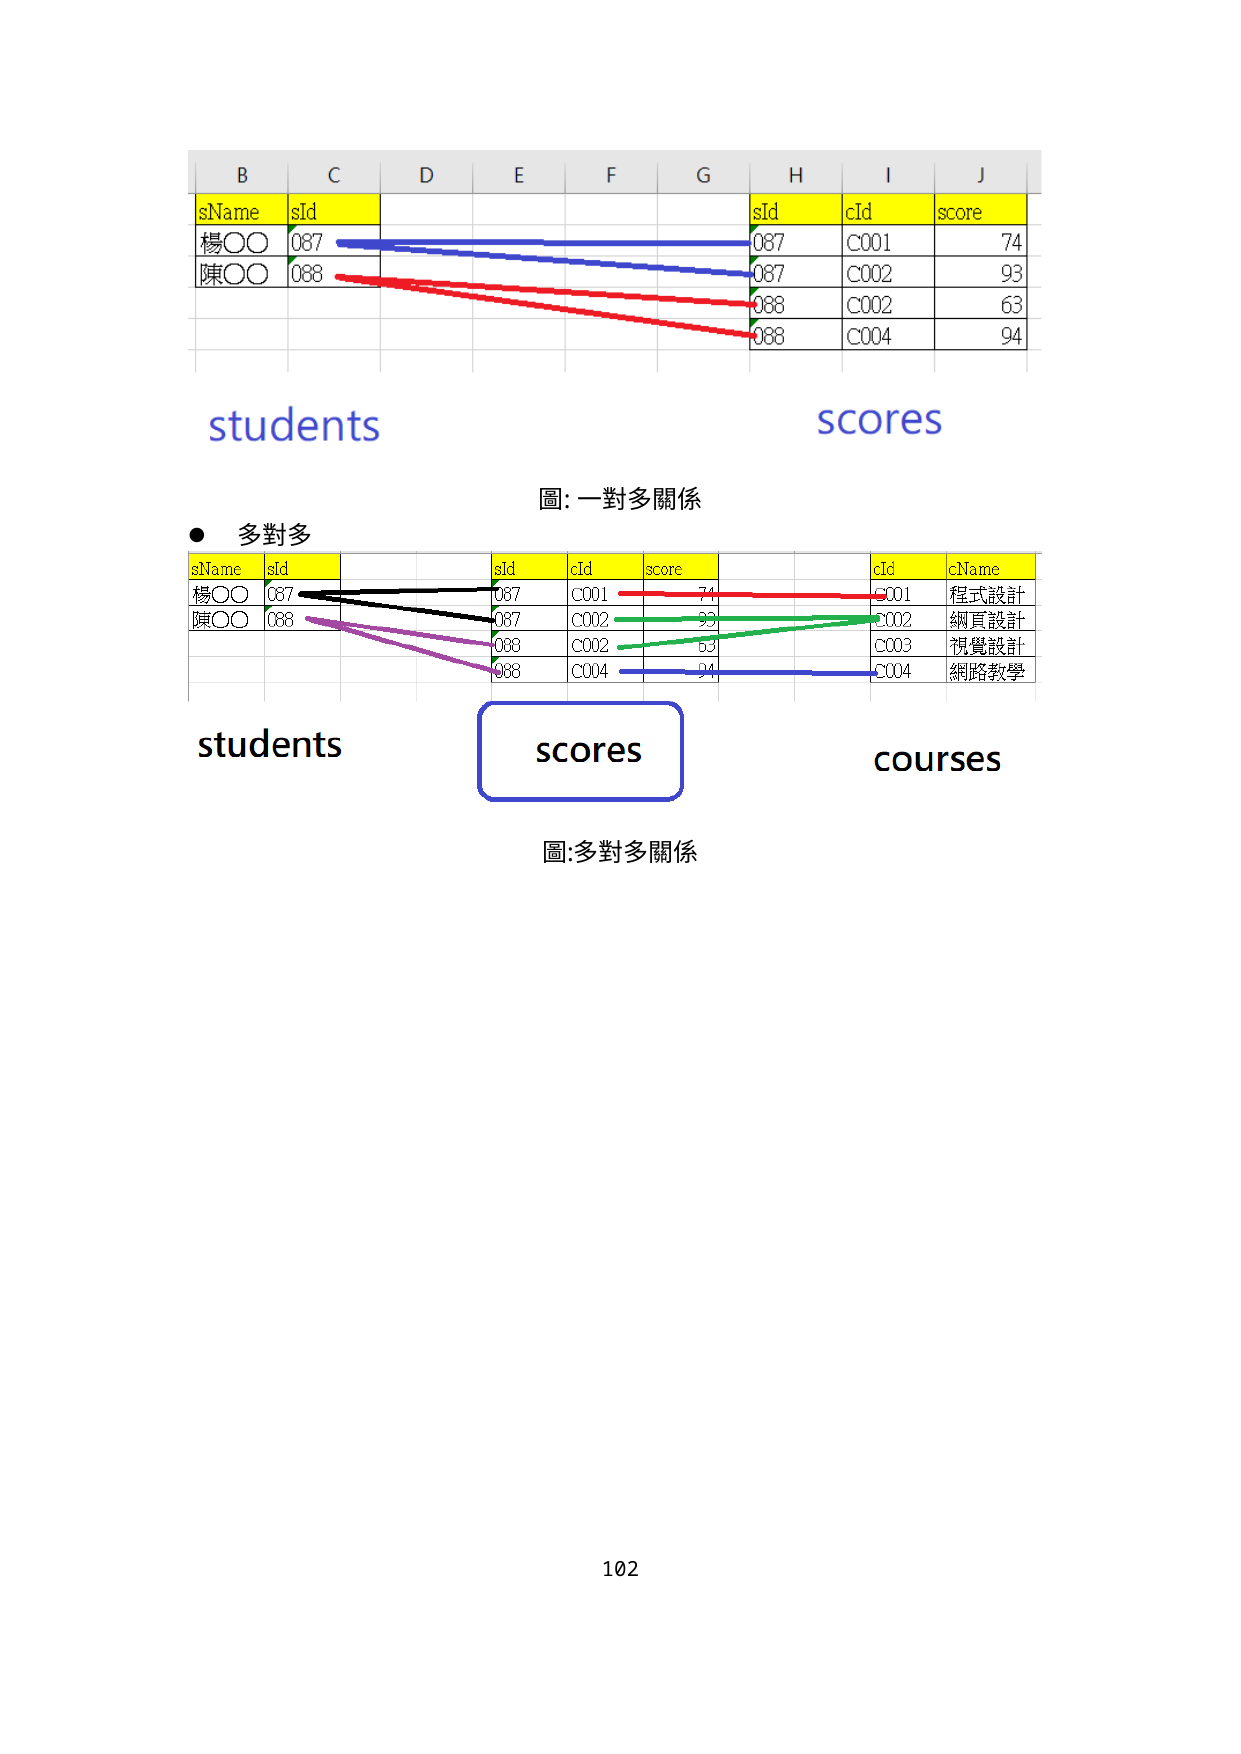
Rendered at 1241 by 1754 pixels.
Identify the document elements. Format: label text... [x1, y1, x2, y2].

text 圖:多對多關係 [187, 833, 1053, 869]
picture [187, 150, 1053, 480]
picture [187, 551, 1053, 833]
list 多對多 [187, 516, 1053, 551]
text 圖: 一對多關係 [187, 480, 1053, 516]
